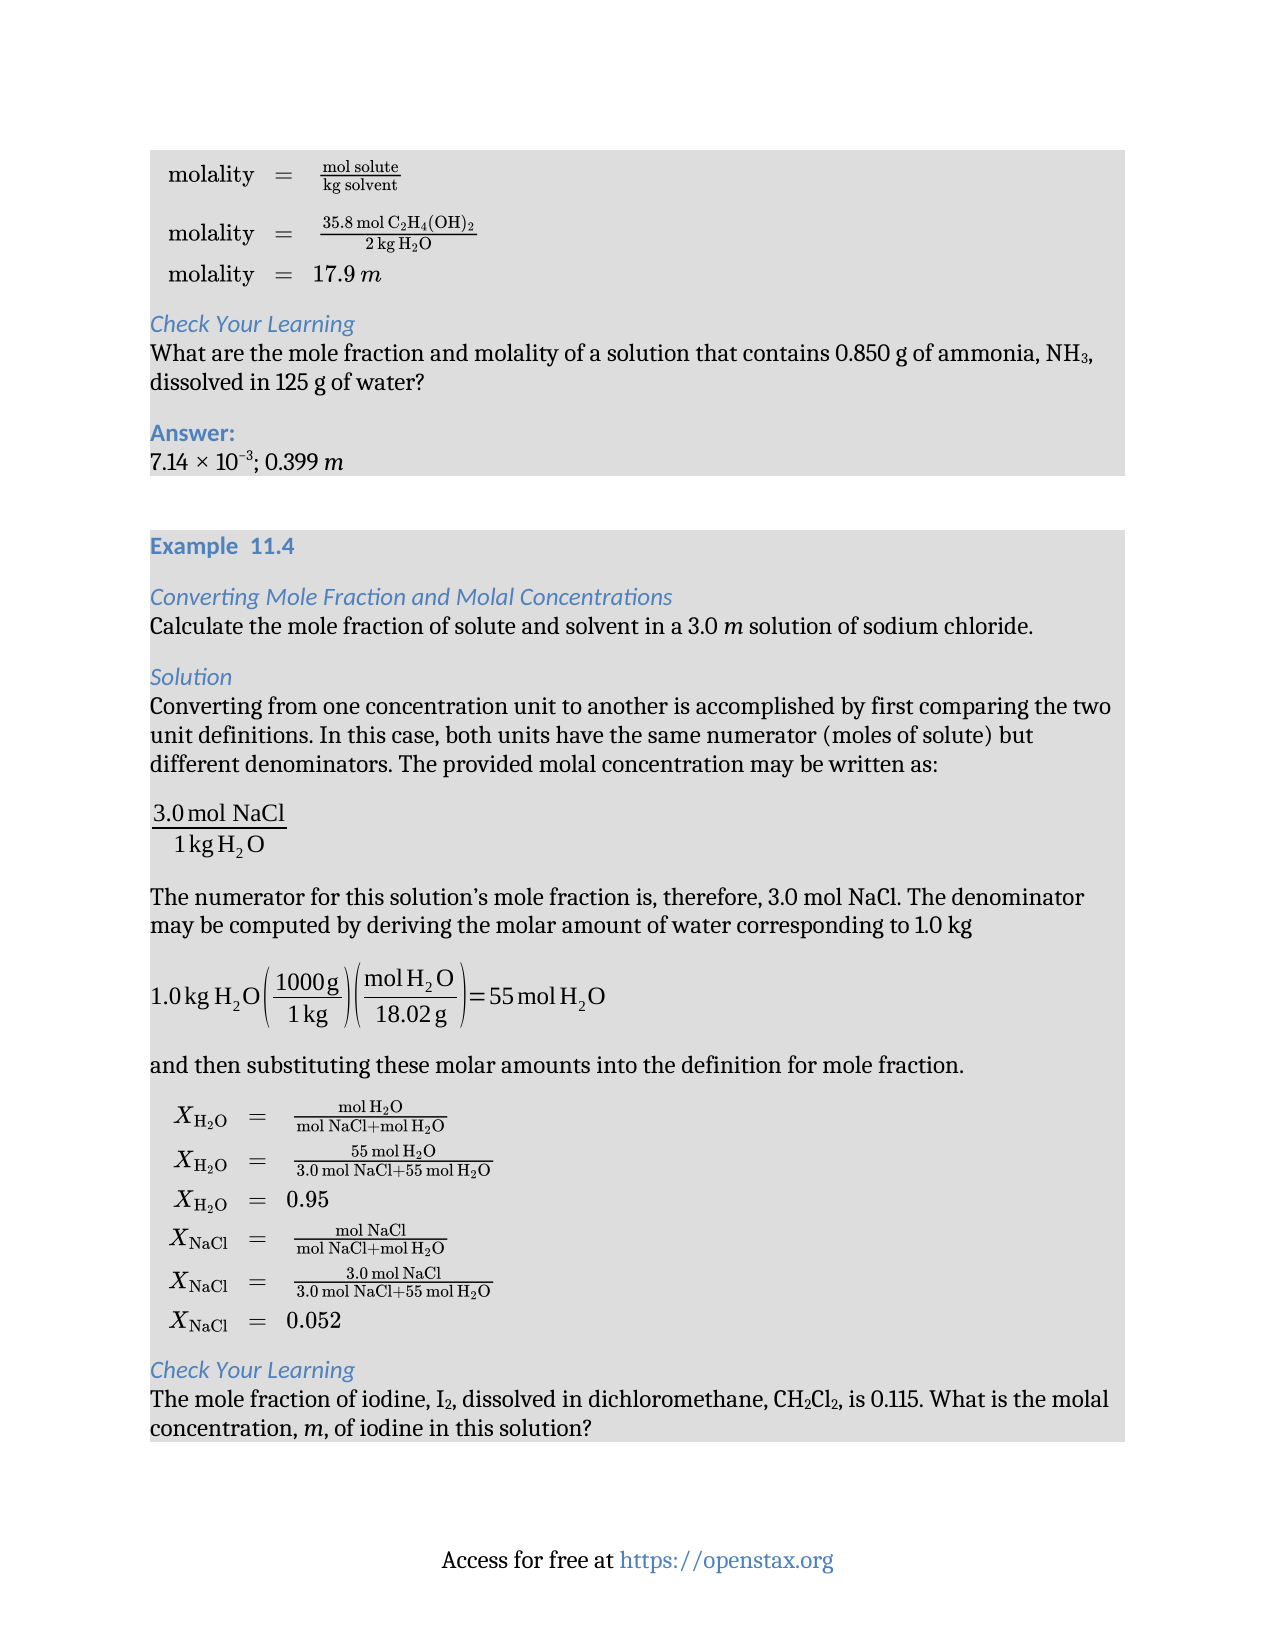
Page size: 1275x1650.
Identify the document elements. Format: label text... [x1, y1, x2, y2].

subtitle Example 11.4 [150, 530, 1125, 561]
subtitle Converting Mole Fraction and Molal Concentrations [150, 581, 1125, 612]
subtitle Check Your Learning [150, 1354, 1125, 1385]
subtitle Check Your Learning [150, 308, 1125, 339]
text What are the mole fraction and molality of a solution that contains 0.850 g of ammonia, NH3, dissolved in 125 g of water? [150, 339, 1125, 396]
text The mole fraction of iodine, I2, dissolved in dichloromethane, CH2Cl2, is 0.115. What is the molal concentration, m, of iodine in this solution? [150, 1385, 1125, 1442]
text The numerator for this solution’s mole fraction is, therefore, 3.0 mol NaCl. The denominator may be computed by deriving the molar amount of water corresponding to 1.0 kg [150, 883, 1125, 940]
text 7.14 10−3; 0.399 m [150, 448, 1125, 476]
text Calculate the mole fraction of solute and solvent in a 3.0 m solution of sodium chloride. [150, 612, 1125, 641]
subtitle Solution [150, 662, 1125, 692]
text Converting from one concentration unit to another is accomplished by first comparing the two unit definitions. In this case, both units have the same numerator (moles of solute) but different denominators. The provided molal concentration may be written as: [150, 692, 1125, 778]
subtitle Answer: [150, 417, 1125, 448]
text and then substituting these molar amounts into the definition for mole fraction. [150, 1051, 1125, 1080]
